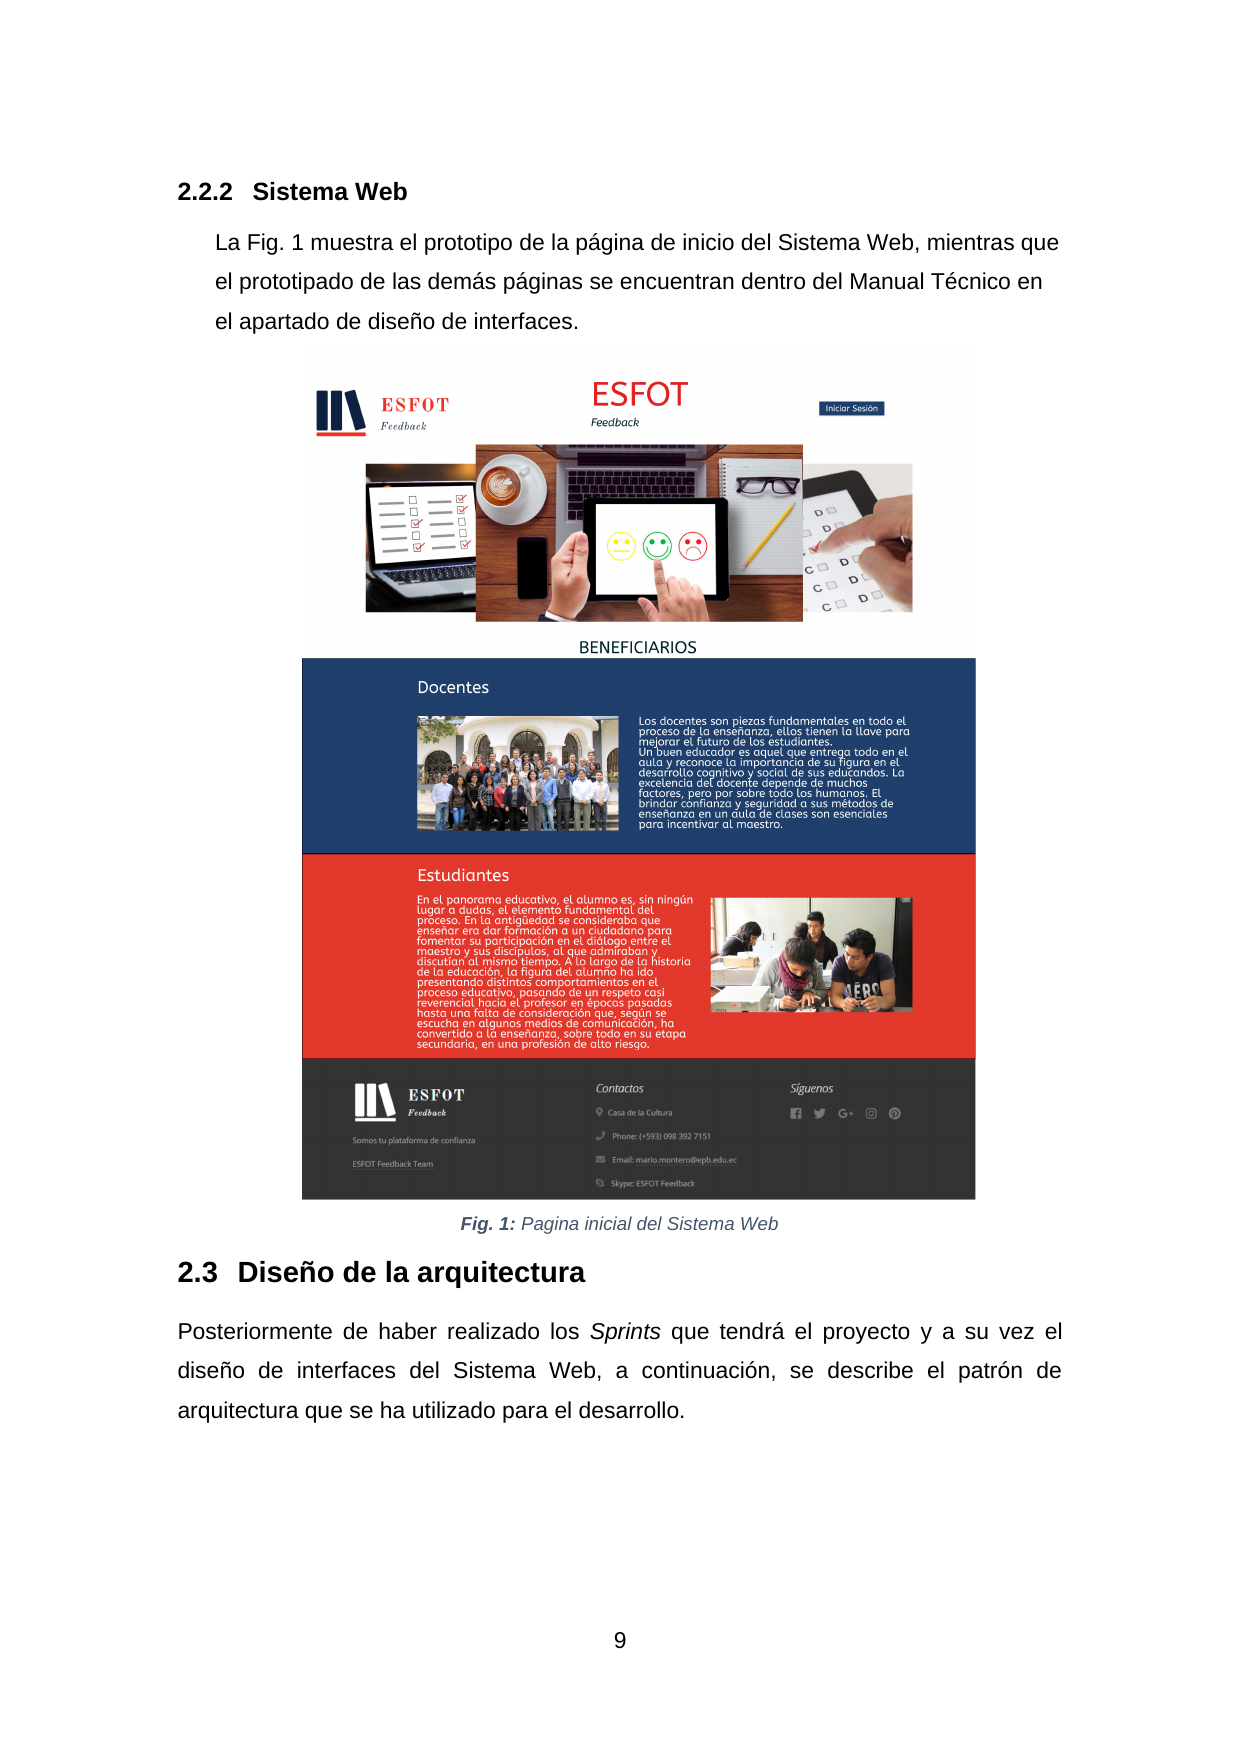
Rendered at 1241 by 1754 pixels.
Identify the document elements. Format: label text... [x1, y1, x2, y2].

picture [302, 347, 976, 1200]
subtitle Sistema Web [177, 177, 1063, 206]
text Posteriormente de haber realizado los Sprints que tendrá el proyecto y a su vez el diseño de interfaces del Sistema Web, a continuación, se describe el patrón de arquitectura que se ha utilizado para el desarrollo. [177, 1318, 1063, 1423]
text Fig. 1: Pagina inicial del Sistema Web [177, 1212, 1063, 1234]
list La Fig. 1 muestra el prototipo de la página de inicio del Sistema Web, mientras que el prototipado de las demás páginas se encuentran dentro del Manual Técnico en el apartado de diseño de interfaces. [215, 229, 1063, 334]
subtitle Diseño de la arquitectura [177, 1255, 1063, 1288]
